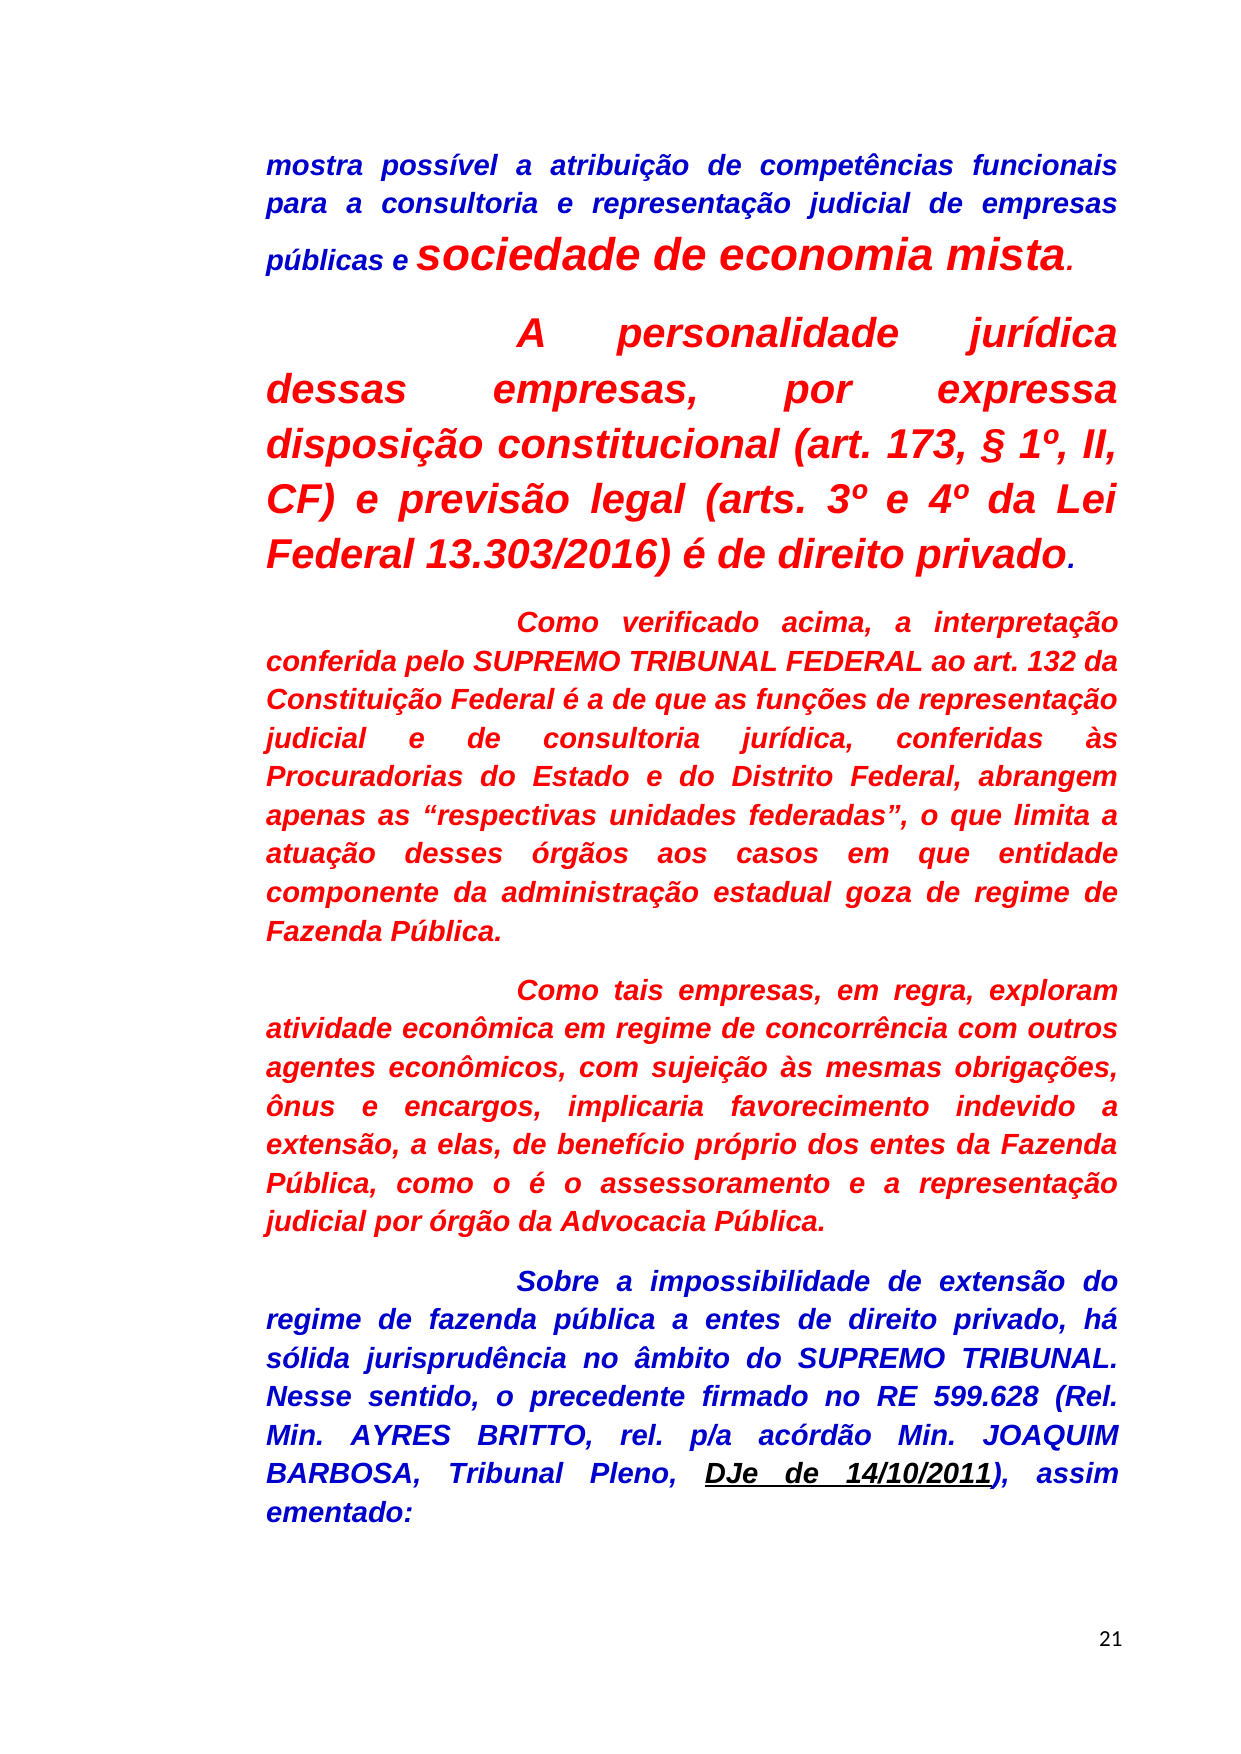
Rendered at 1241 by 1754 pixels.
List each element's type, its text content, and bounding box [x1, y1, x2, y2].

text Como verificado acima, a interpretação conferida pelo SUPREMO TRIBUNAL FEDERAL ao art. 132 da Constituição Federal é a de que as funções de representação judicial e de consultoria jurídica, conferidas às Procuradorias do Estado e do Distrito Federal, abrangem apenas as “respectivas unidades federadas”, o que limita a atuação desses órgãos aos casos em que entidade componente da administração estadual goza de regime de Fazenda Pública. [266, 605, 1122, 947]
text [266, 148, 1122, 280]
text A personalidade jurídica dessas empresas, por expressa disposição constitucional (art. 173, § 1º, II, CF) e previsão legal (arts. 3º e 4º da Lei Federal 13.303/2016) é de direito privado. [266, 309, 1122, 577]
text Sobre a impossibilidade de extensão do regime de fazenda pública a entes de direito privado, há sólida jurisprudência no âmbito do SUPREMO TRIBUNAL. Nesse sentido, o precedente firmado no RE 599.628 (Rel. Min. AYRES BRITTO, rel. p/a acórdão Min. JOAQUIM BARBOSA, Tribunal Pleno, DJe de 14/10/2011), assim ementado: [266, 1263, 1122, 1528]
text Como tais empresas, em regra, exploram atividade econômica em regime de concorrência com outros agentes econômicos, com sujeição às mesmas obrigações, ônus e encargos, implicaria favorecimento indevido a extensão, a elas, de benefício próprio dos entes da Fazenda Pública, como o é o assessoramento e a representação judicial por órgão da Advocacia Pública. [266, 973, 1122, 1238]
